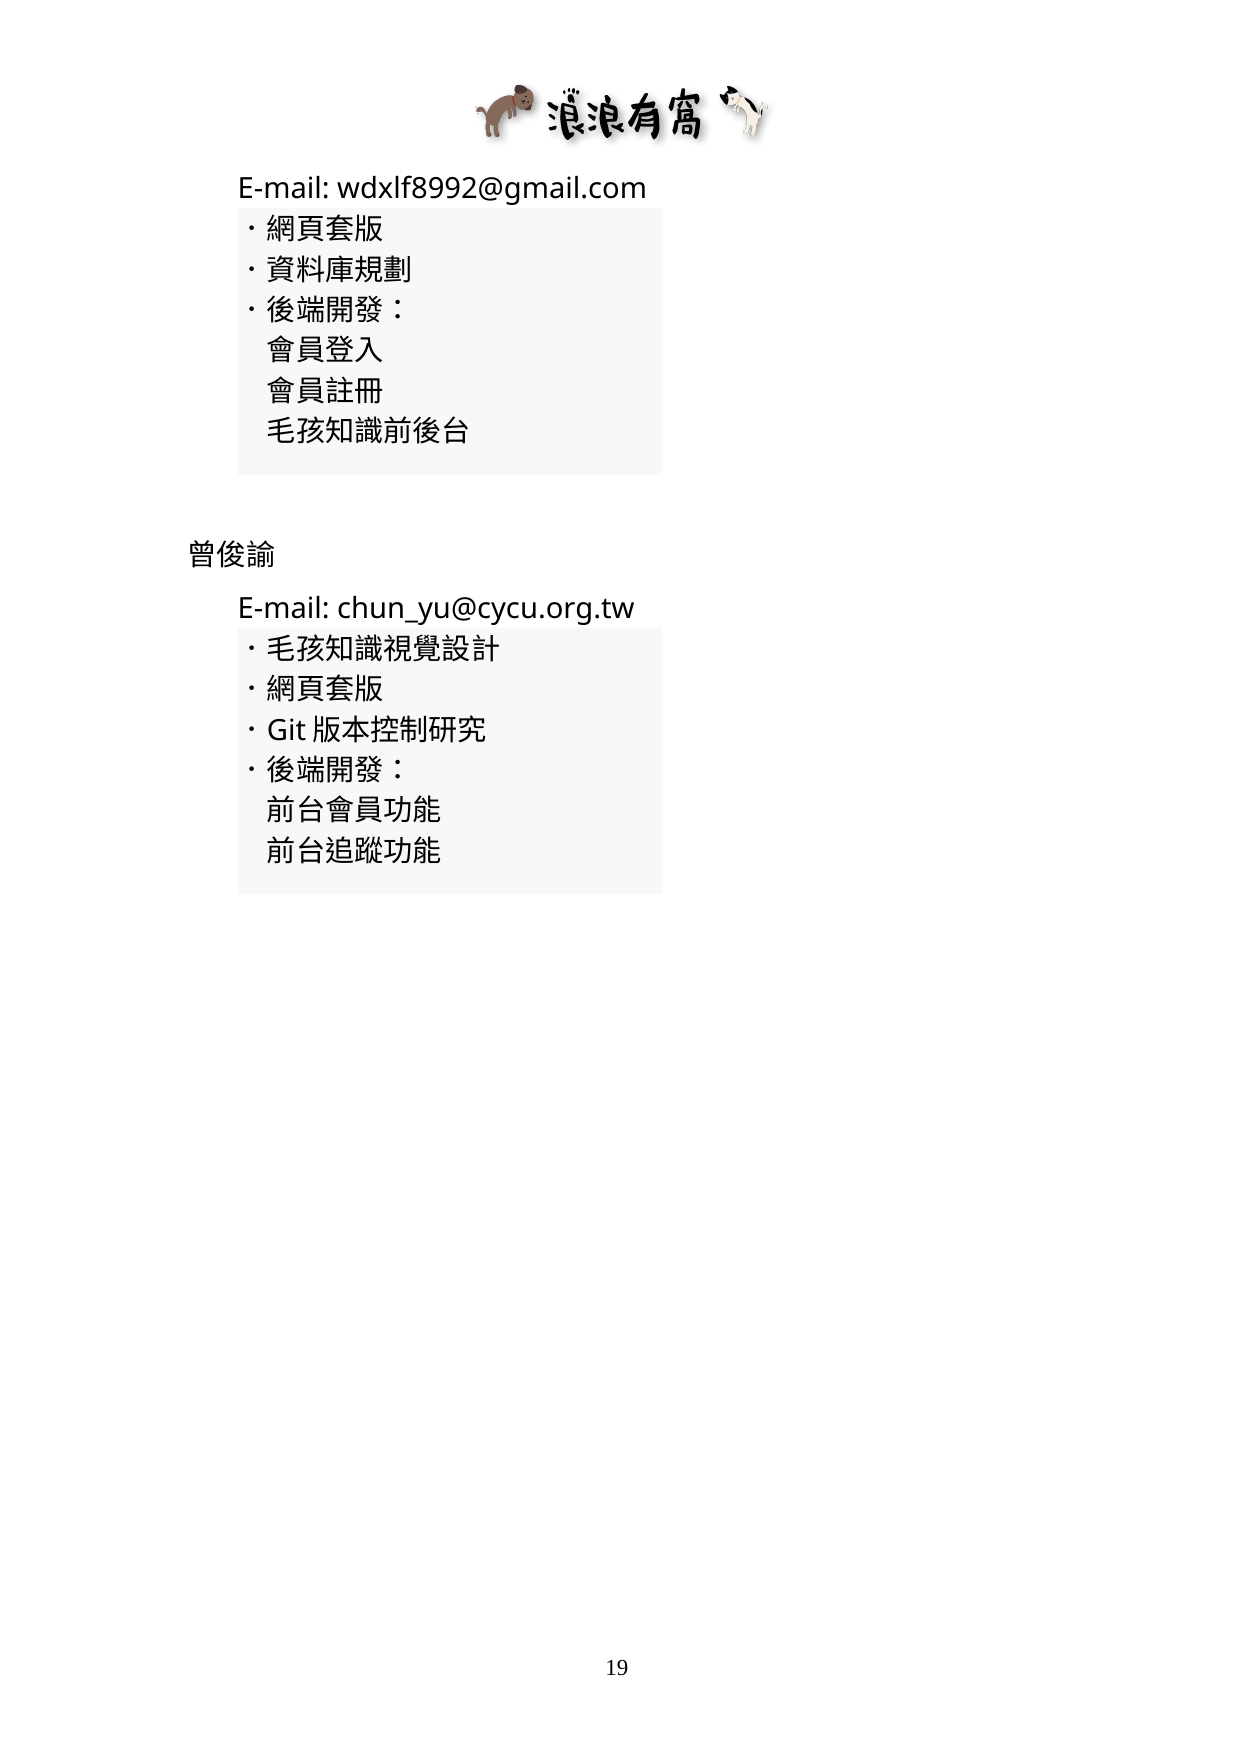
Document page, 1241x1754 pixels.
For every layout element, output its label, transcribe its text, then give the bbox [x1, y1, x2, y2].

picture [718, 84, 770, 138]
text E-mail: wdxlf8992@gmail.com [237, 167, 1073, 207]
picture [474, 84, 535, 138]
picture [546, 87, 703, 142]
text 曾俊諭 [187, 534, 1073, 574]
text E-mail: chun_yu@cycu.org.tw [237, 587, 1073, 627]
